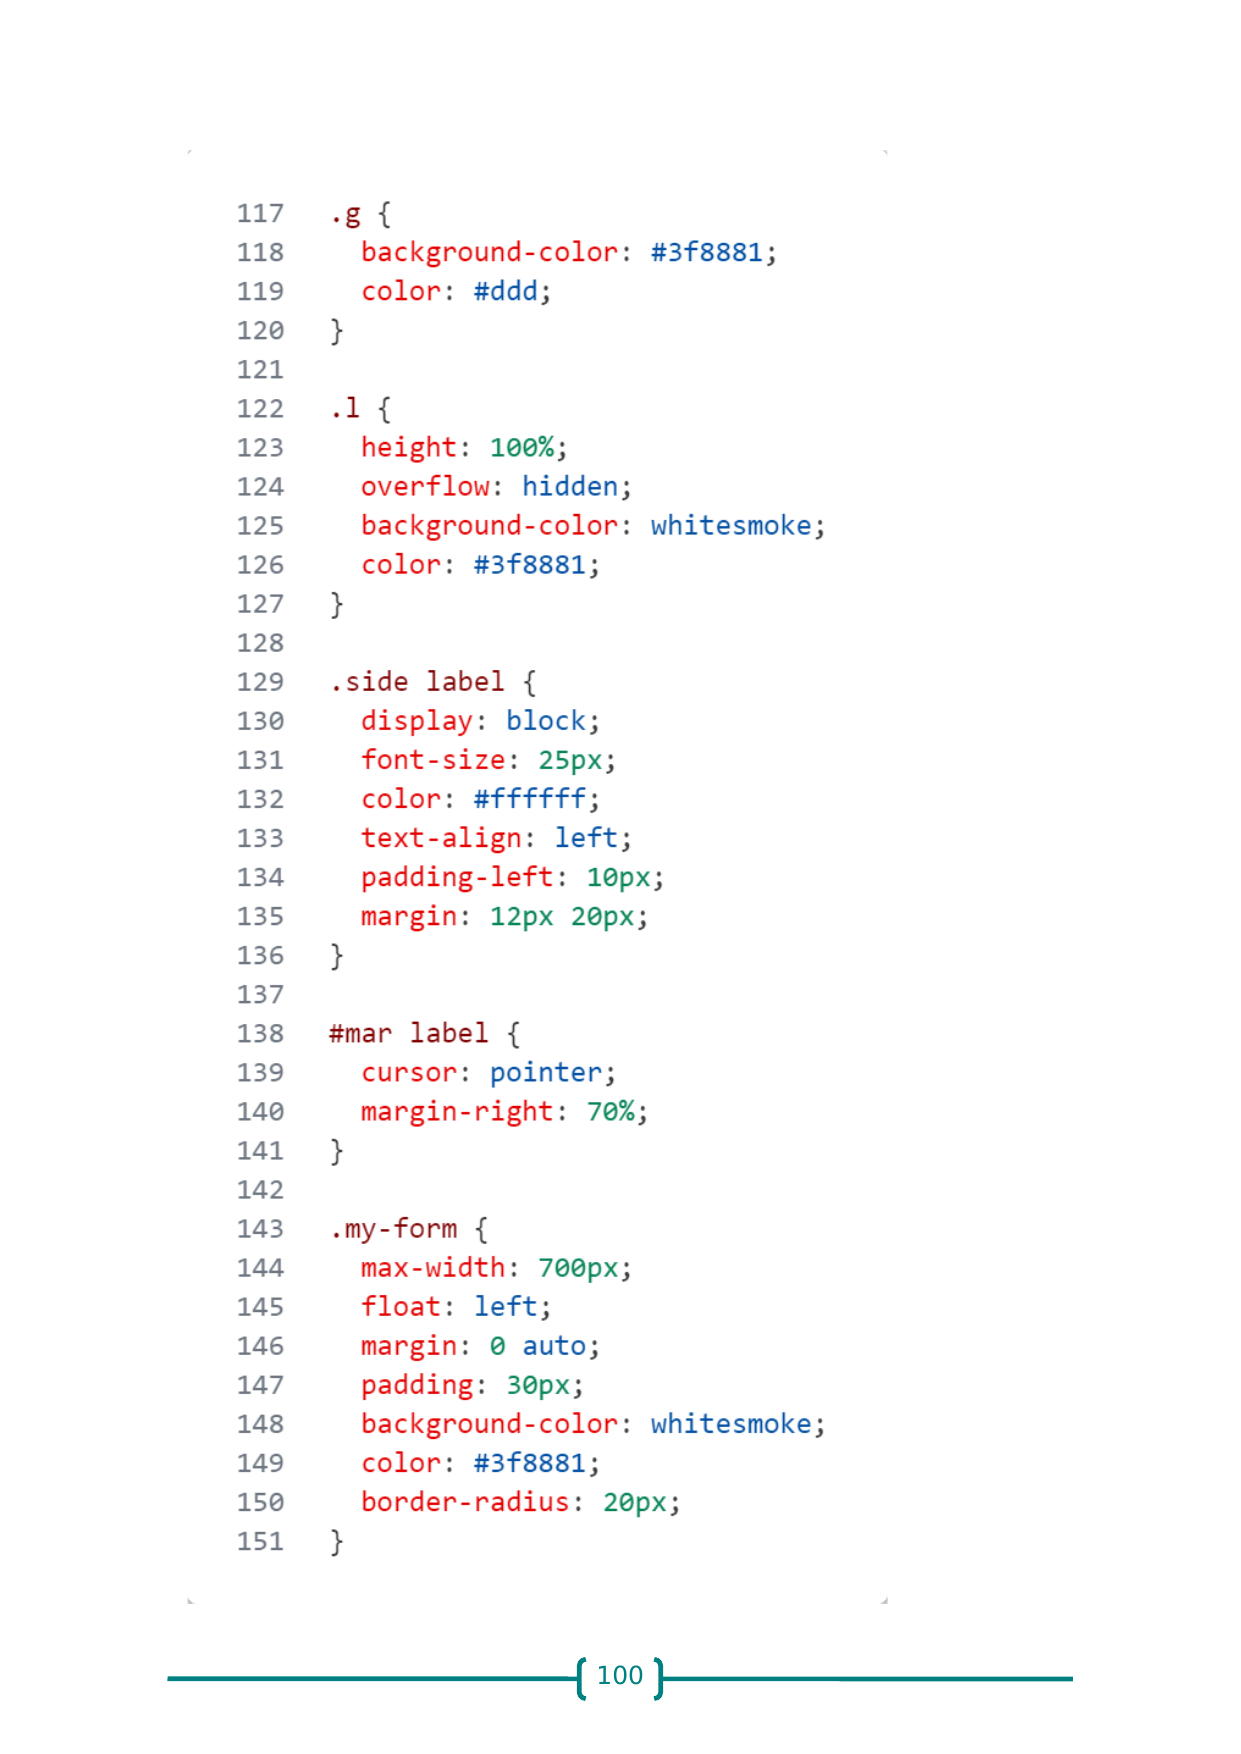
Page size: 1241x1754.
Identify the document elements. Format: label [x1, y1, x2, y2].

picture [187, 150, 888, 1604]
